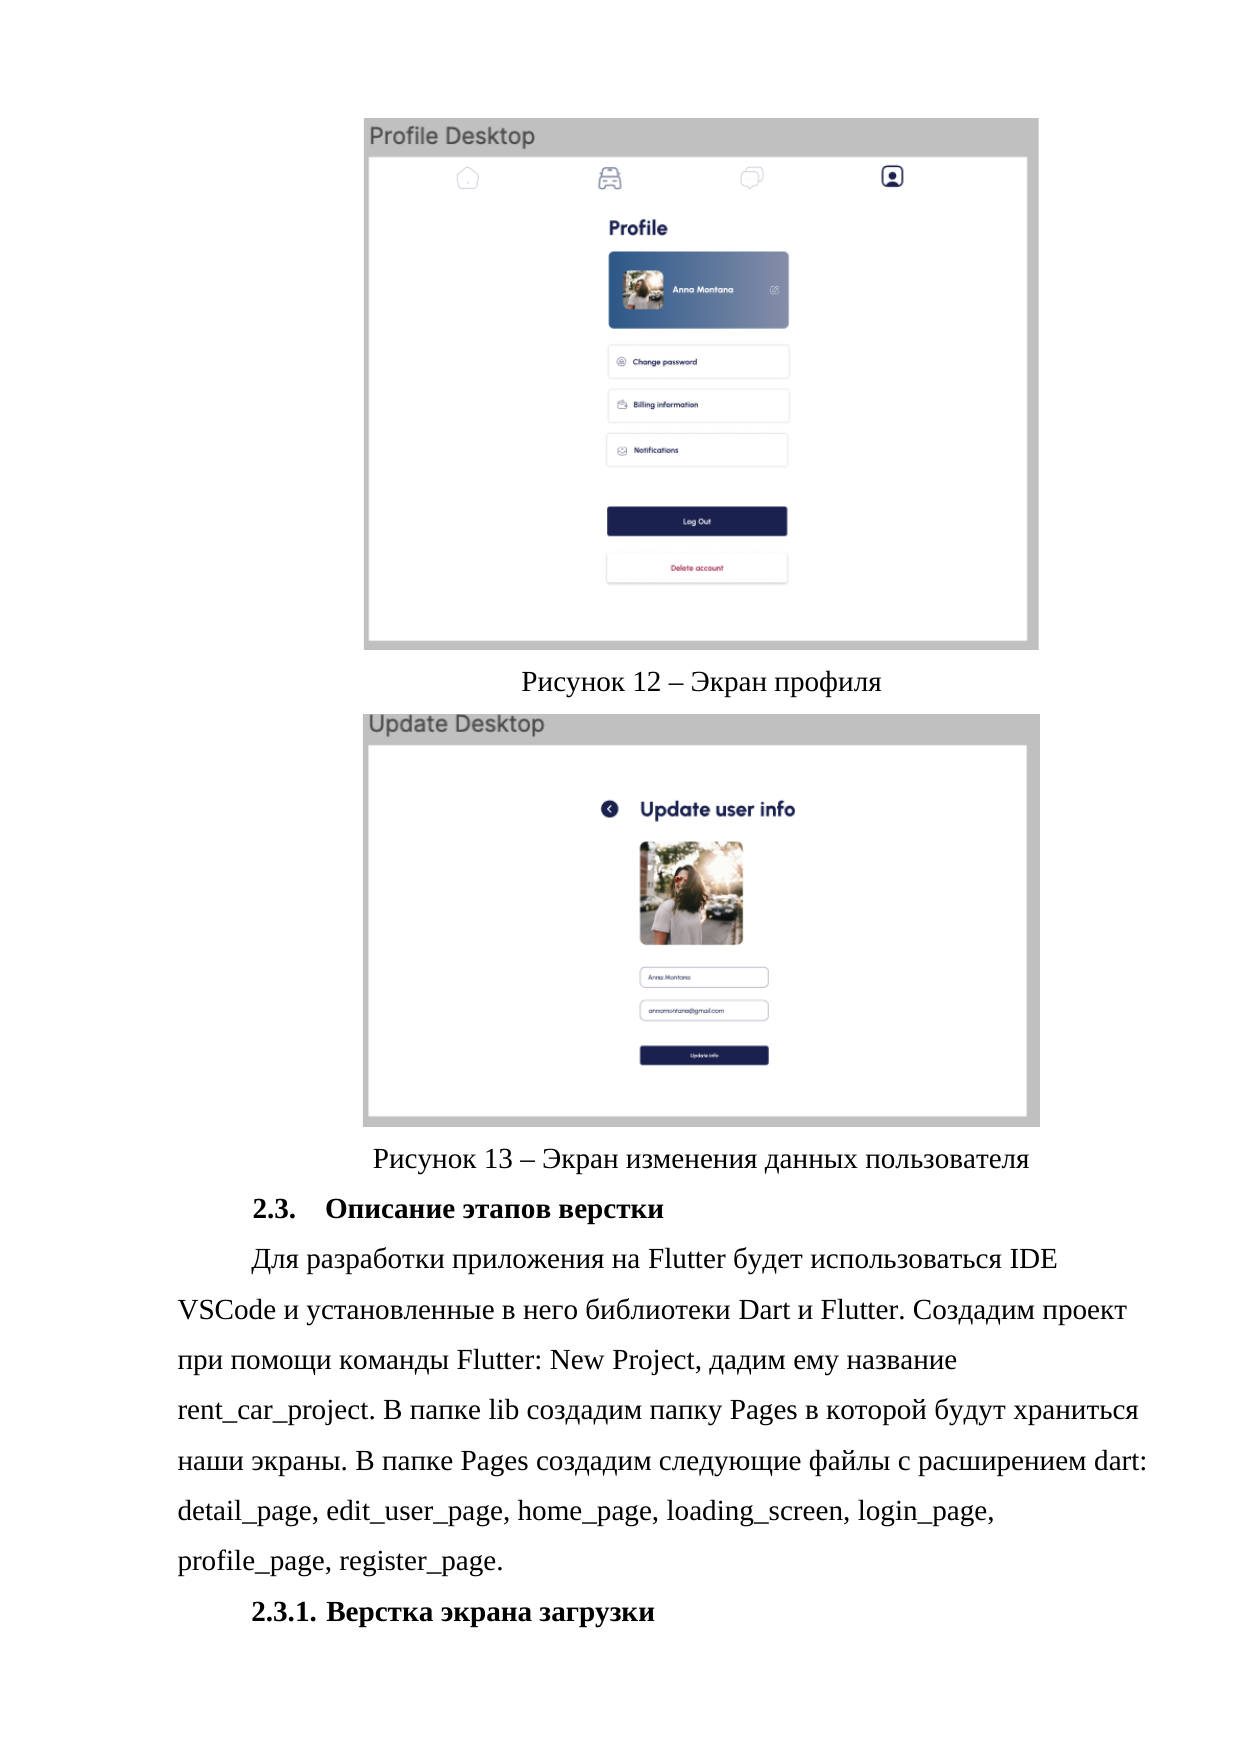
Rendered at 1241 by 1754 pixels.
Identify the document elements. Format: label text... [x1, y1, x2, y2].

list Верстка экрана загрузки [251, 1594, 1152, 1627]
picture [362, 714, 1040, 1127]
text Рисунок 12 – Экран профиля [177, 664, 1152, 697]
list Описание этапов верстки [252, 1191, 1152, 1225]
picture [363, 118, 1039, 650]
list Для разработки приложения на Flutter будет использоваться IDE VSCode и установленные в него библиотеки Dart и Flutter. Создадим проект при помощи команды Flutter: New Project, дадим ему название rent_car_project. В папке lib создадим папку Pages в которой будут храниться наши экраны. В папке Pages создадим следующие файлы с расширением dart: detail_page, edit_user_page, home_page, loading_screen, login_page, profile_page, register_page. [177, 1242, 1152, 1577]
text Рисунок 13 – Экран изменения данных пользователя [177, 1141, 1152, 1174]
